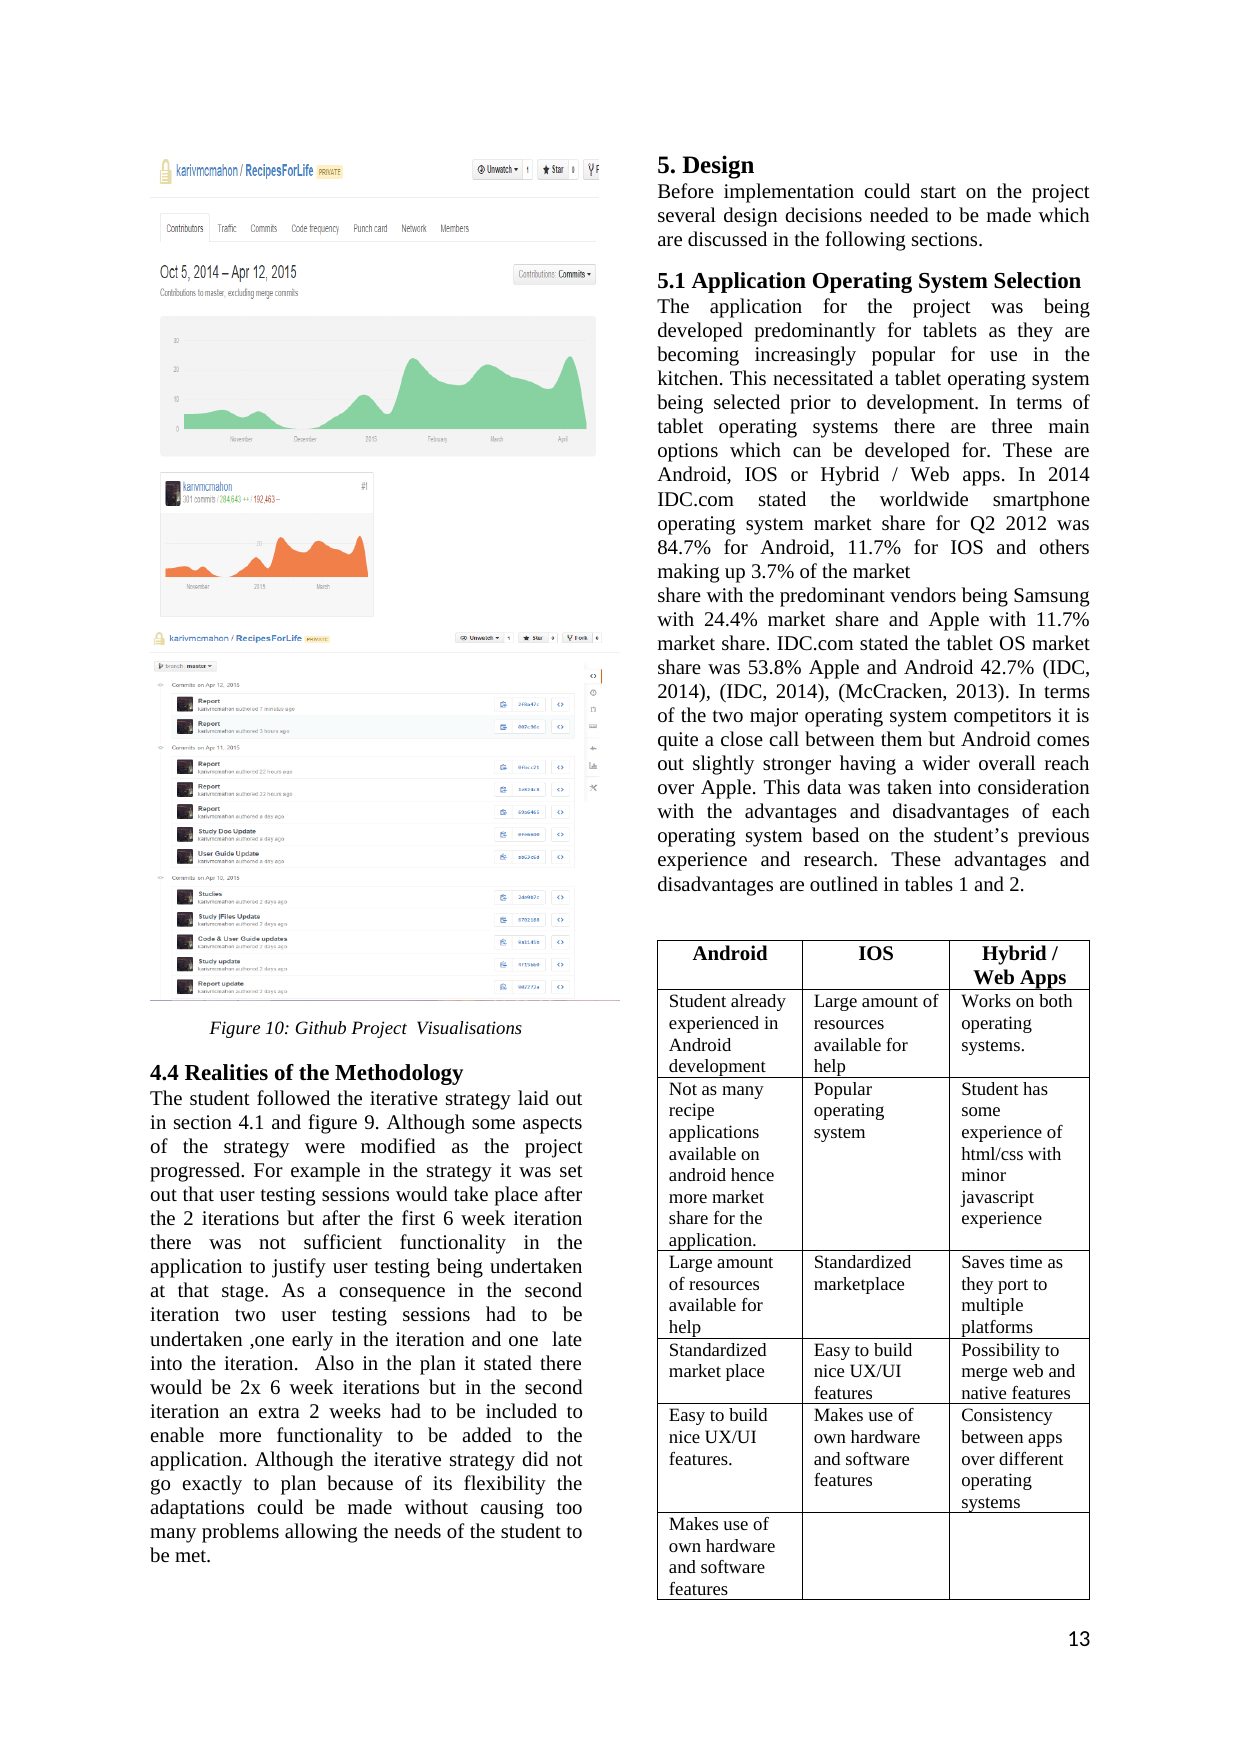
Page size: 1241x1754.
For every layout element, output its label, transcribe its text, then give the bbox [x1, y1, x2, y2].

picture [150, 150, 599, 617]
table_cell Saves time as they port to multiple platforms [950, 1251, 1089, 1337]
table_cell Student already experienced in Android development [658, 990, 802, 1077]
table_cell [803, 1513, 949, 1599]
picture [150, 632, 620, 1001]
table_header IOS [803, 941, 949, 989]
table_cell Possibility to merge web and native features [950, 1339, 1089, 1403]
table_cell Student has some experience of html/css with minor javascript experience [950, 1078, 1089, 1250]
table_cell Standardized market place [658, 1339, 802, 1403]
subtitle 5. Design [657, 150, 1090, 179]
table_cell Standardized marketplace [803, 1251, 949, 1337]
text Before implementation could start on the project several design decisions needed to be made which are discussed in the following sections. [657, 179, 1090, 251]
subtitle 5.1 Application Operating System Selection [657, 268, 1090, 294]
table_cell Easy to build nice UX/UI features. [658, 1404, 802, 1512]
table_cell Makes use of own hardware and software features [658, 1513, 802, 1599]
table_cell Not as many recipe applications available on android hence more market share for the application. [658, 1078, 802, 1250]
table_cell Easy to build nice UX/UI features [803, 1339, 949, 1403]
table_cell Makes use of own hardware and software features [803, 1404, 949, 1512]
table_cell Consistency between apps over different operating systems [950, 1404, 1089, 1512]
table_header Hybrid / Web Apps [950, 941, 1089, 989]
text The student followed the iterative strategy laid out in section 4.1 and figure 9. Although some aspects of the strategy were modified as the project progressed. For example in the strategy it was set out that user testing sessions would take place after the 2 iterations but after the first 6 week iteration there was not sufficient functionality in the application to justify user testing being undertaken at that stage. As a consequence in the second iteration two user testing sessions had to be undertaken ,one early in the iteration and one late into the iteration. Also in the plan it stated there would be 2x 6 week iterations but in the second iteration an extra 2 weeks had to be included to enable more functionality to be added to the application. Although the iterative strategy did not go exactly to plan because of its flexibility the adaptations could be made without causing too many problems allowing the needs of the student to be met. [150, 1086, 583, 1567]
subtitle 4.4 Realities of the Methodology [150, 1059, 583, 1086]
table_cell Popular operating system [803, 1078, 949, 1250]
text The application for the project was being developed predominantly for tablets as they are becoming increasingly popular for use in the kitchen. This necessitated a tablet operating system being selected prior to development. In terms of tablet operating systems there are three main options which can be developed for. These are Android, IOS or Hybrid / Web apps. In 2014 IDC.com stated the worldwide smartphone operating system market share for Q2 2012 was 84.7% for Android, 11.7% for IOS and others making up 3.7% of the market [657, 294, 1090, 583]
table_cell Large amount of resources available for help [803, 990, 949, 1077]
table_cell Large amount of resources available for help [658, 1251, 802, 1337]
table_cell [950, 1513, 1089, 1599]
text share with the predominant vendors being Samsung with 24.4% market share and Apple with 11.7% market share. IDC.com stated the tablet OS market share was 53.8% Apple and Android 42.7% , , . In terms of the two major operating system competitors it is quite a close call between them but Android comes out slightly stronger having a wider overall reach over Apple. This data was taken into consideration with the advantages and disadvantages of each operating system based on the student’s previous experience and research. These advantages and disadvantages are outlined in tables 1 and 2. [657, 583, 1090, 896]
table_header Android [658, 941, 802, 989]
table_cell Works on both operating systems. [950, 990, 1089, 1077]
